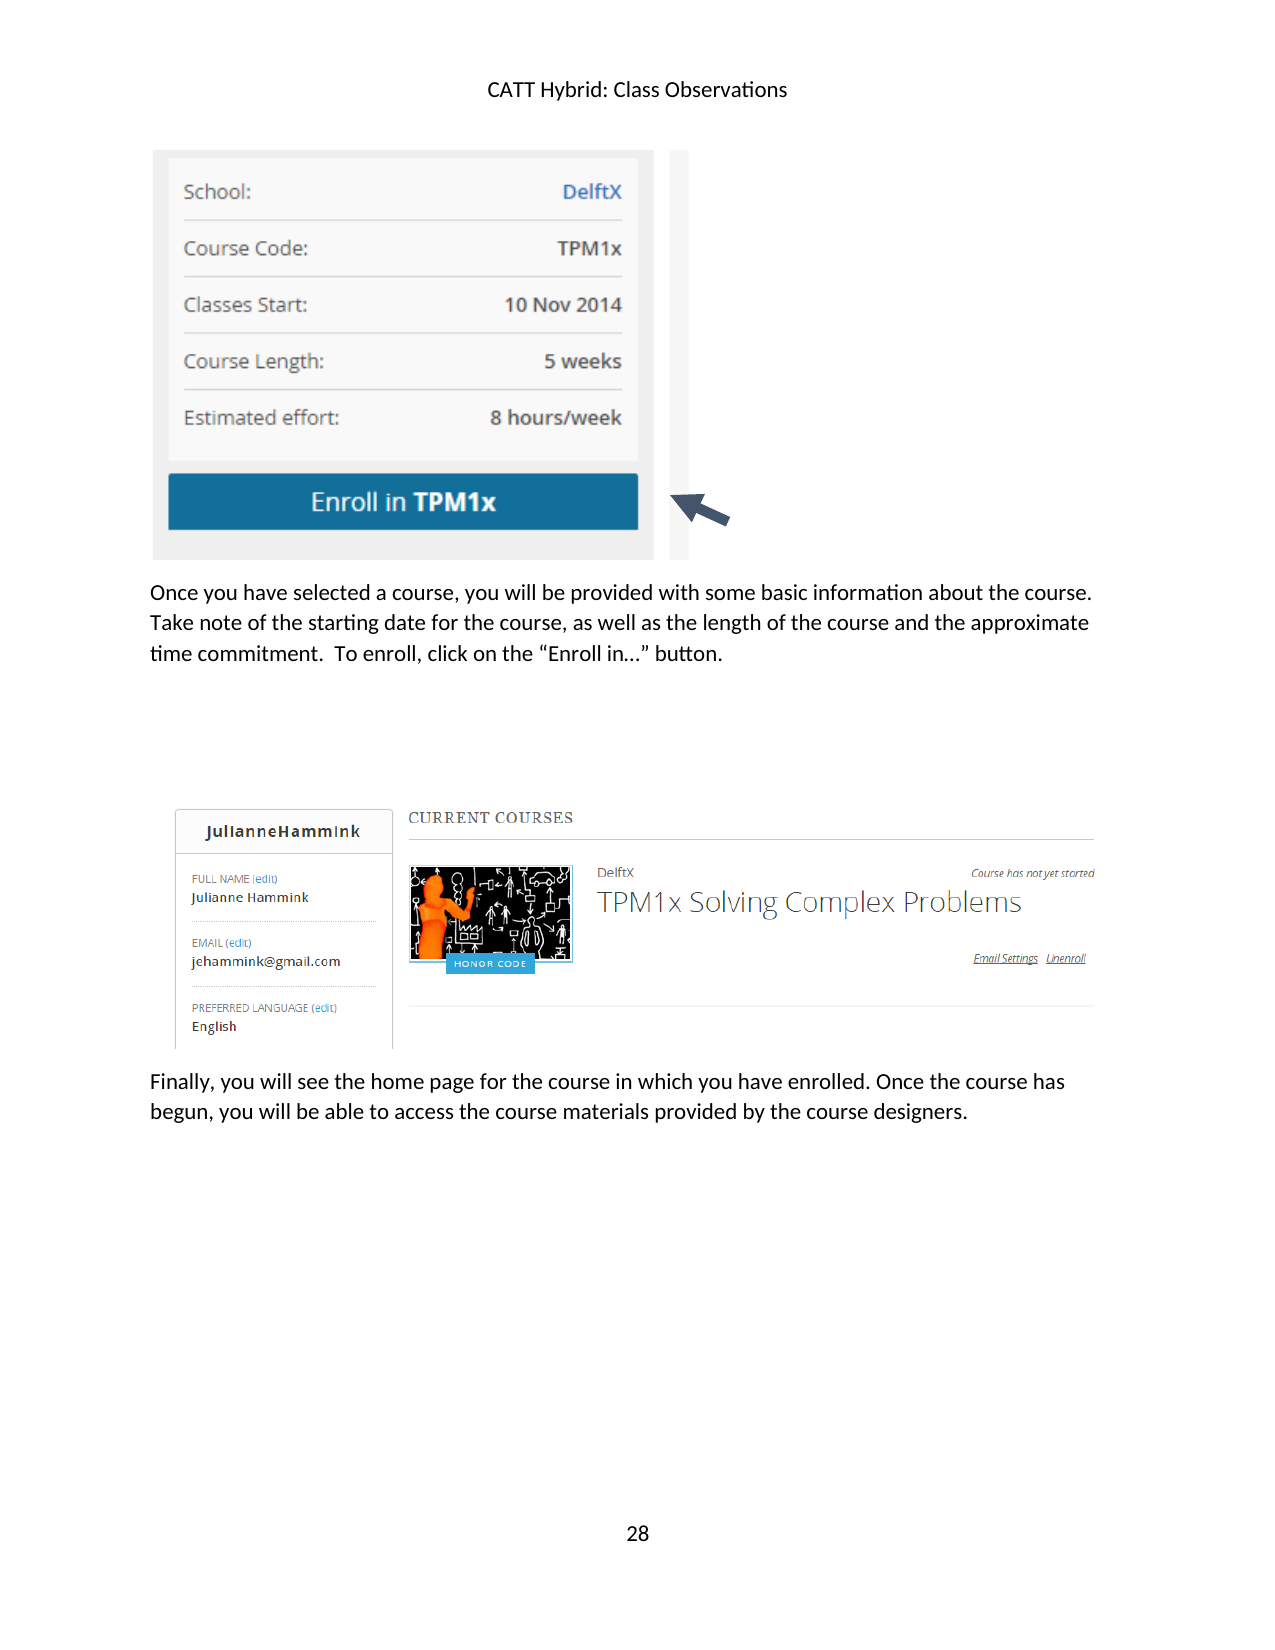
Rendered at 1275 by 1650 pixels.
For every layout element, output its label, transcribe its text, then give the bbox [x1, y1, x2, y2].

picture [150, 779, 1125, 1049]
text Once you have selected a course, you will be provided with some basic information about the course. Take note of the starting date for the course, as well as the length of the course and the approximate time commitment. To enroll, click on the “Enroll in…” button. [150, 578, 1125, 667]
text Finally, you will see the home page for the course in which you have enrolled. Once the course has begun, you will be able to access the course materials provided by the course designers. [150, 1067, 1125, 1125]
picture [150, 150, 689, 560]
